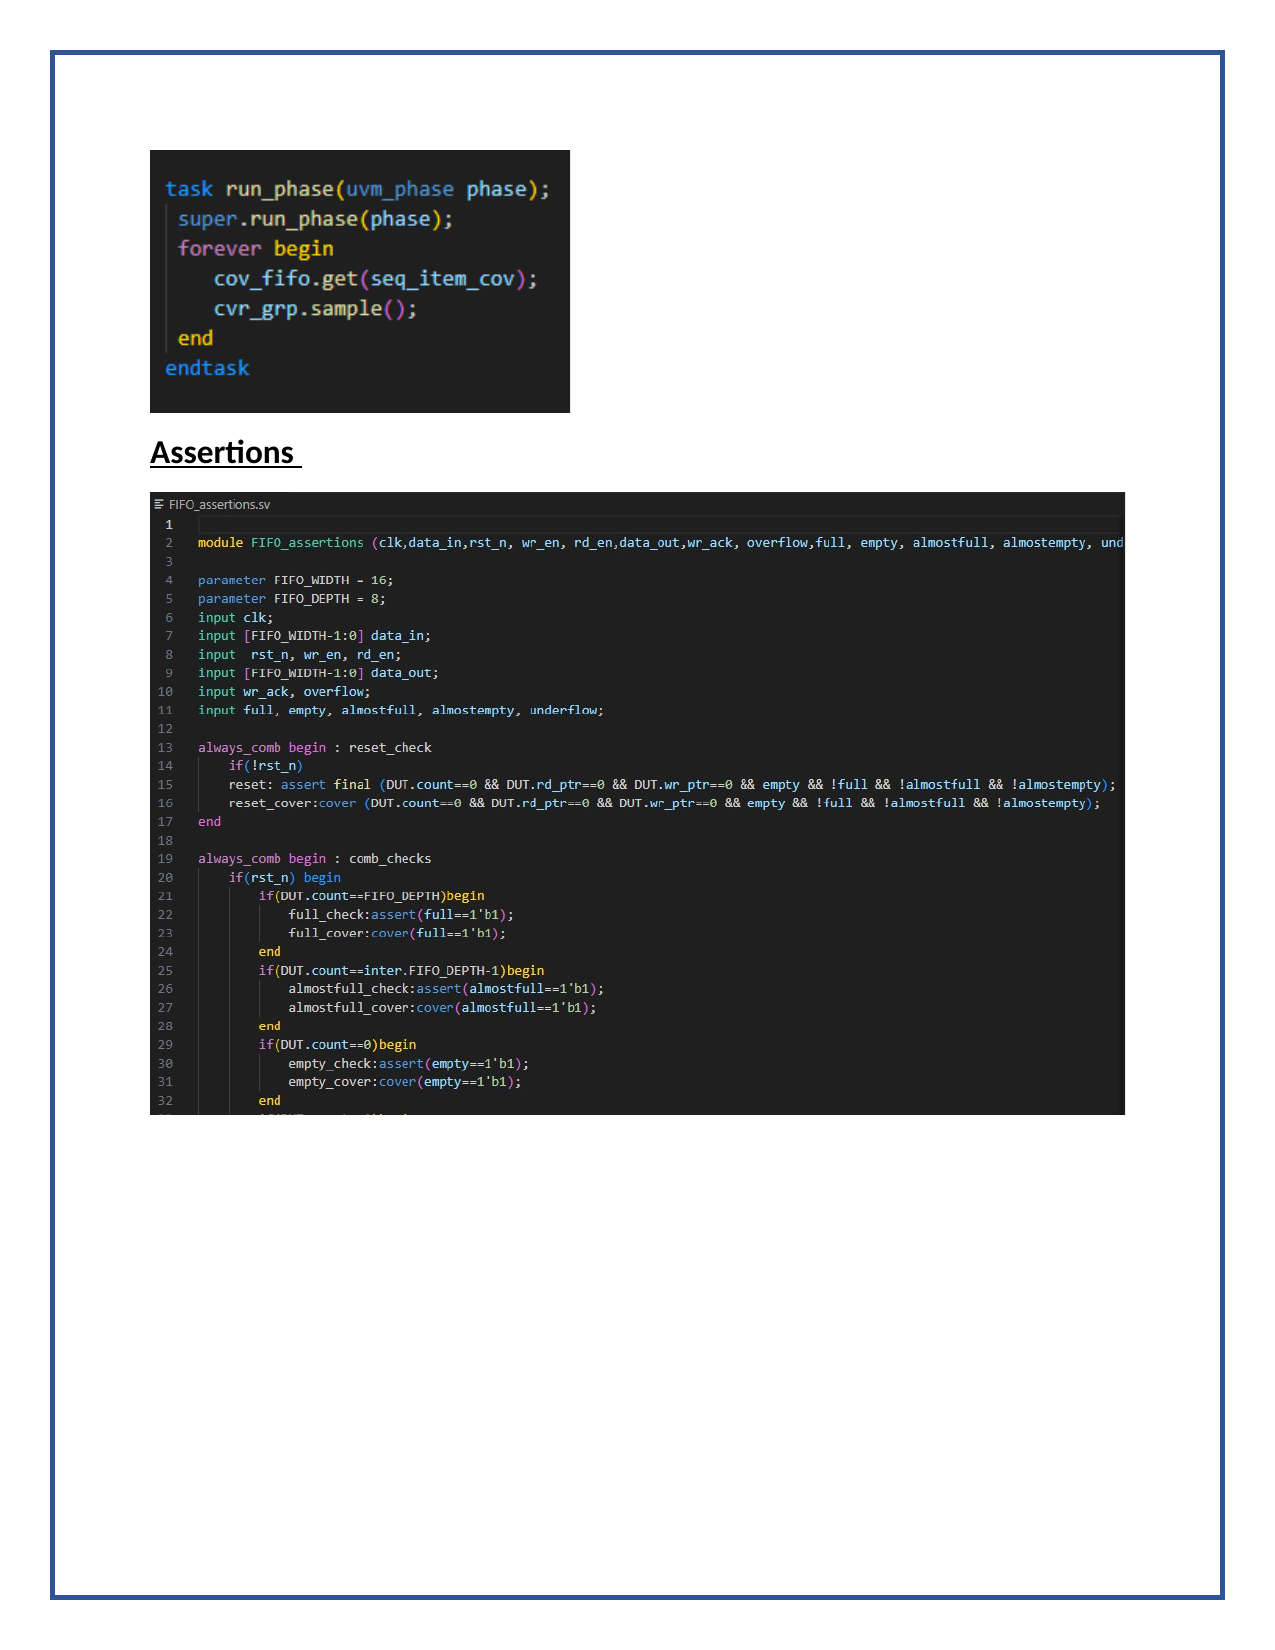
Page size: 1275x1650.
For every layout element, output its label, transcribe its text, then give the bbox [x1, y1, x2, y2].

picture [150, 492, 1125, 1115]
picture [150, 150, 571, 413]
text Assertions [150, 431, 1125, 472]
